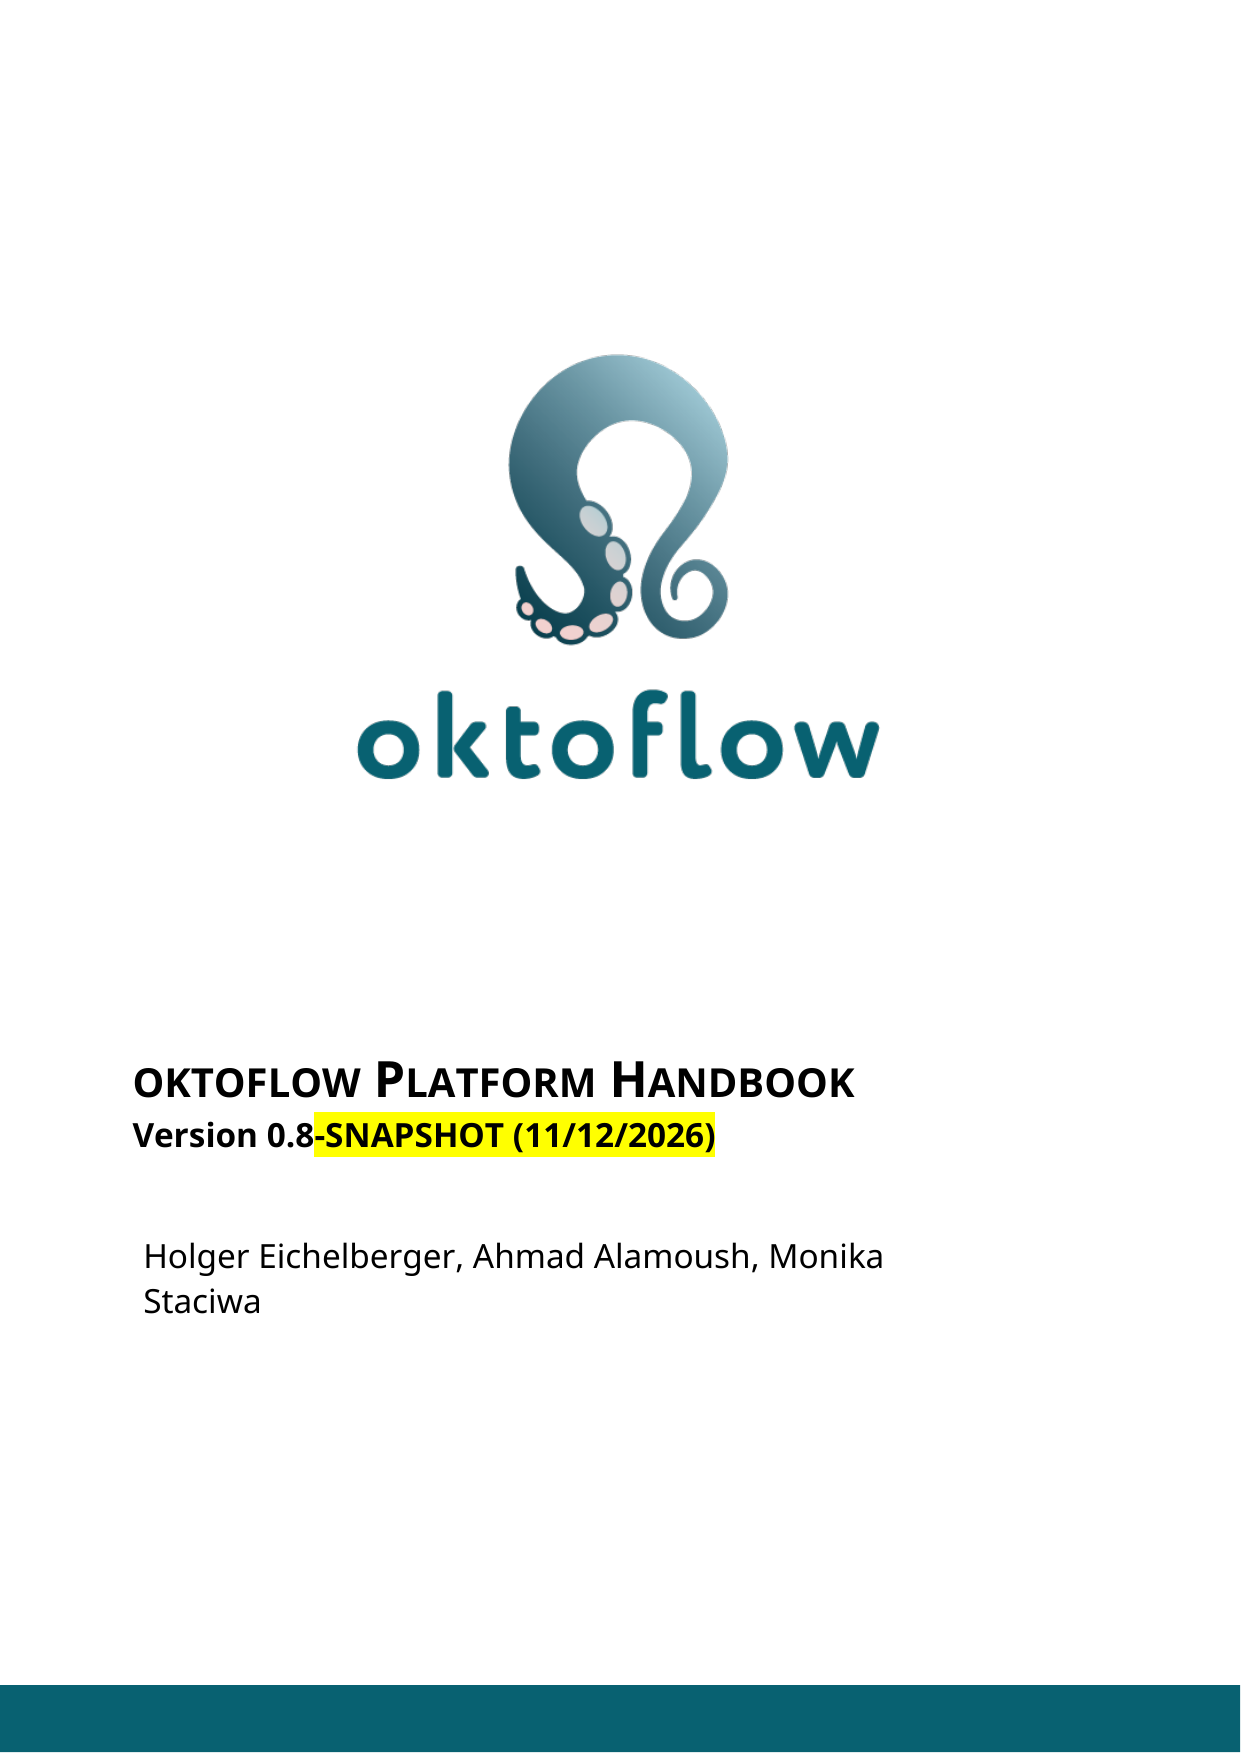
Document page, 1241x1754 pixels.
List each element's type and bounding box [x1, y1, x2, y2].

picture [295, 273, 942, 830]
